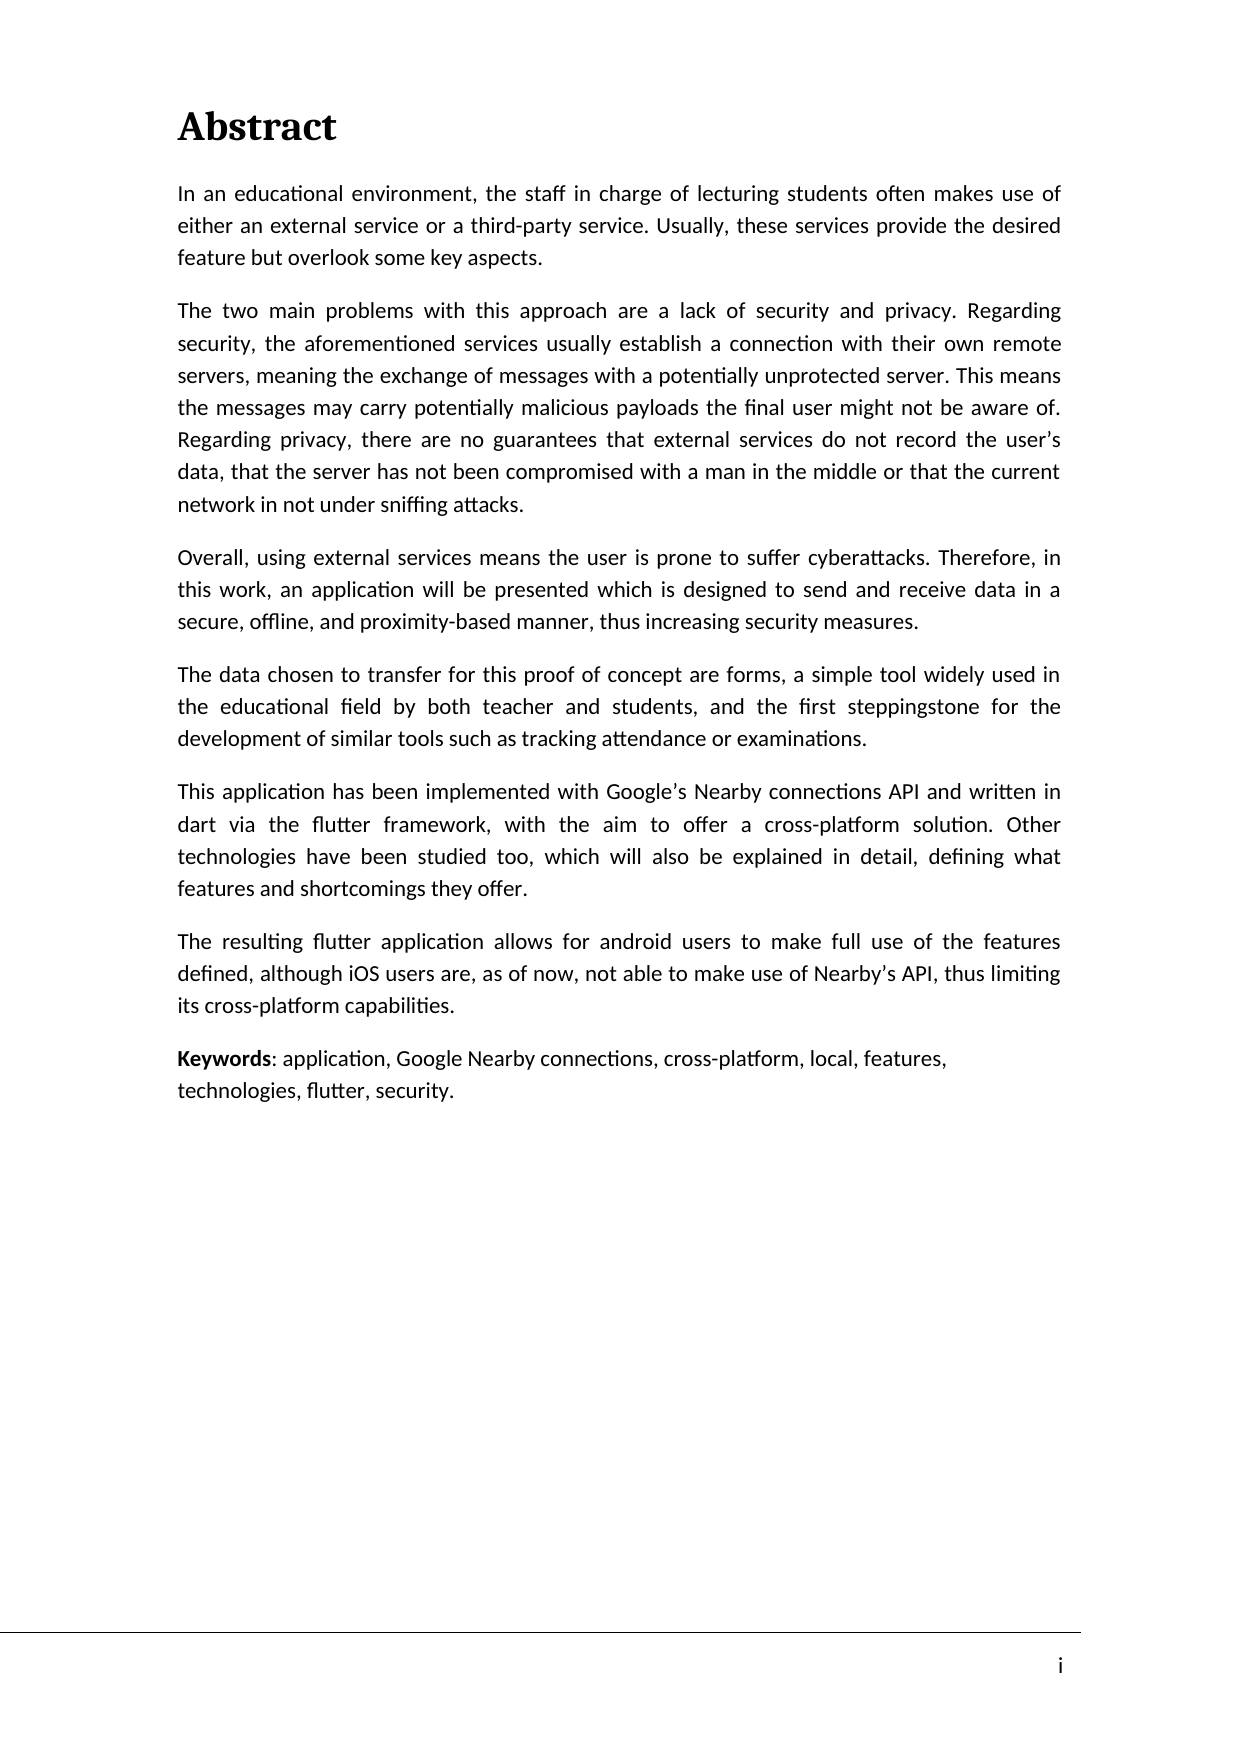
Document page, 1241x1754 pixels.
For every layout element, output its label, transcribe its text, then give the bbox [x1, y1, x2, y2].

text The resulting flutter application allows for android users to make full use of the features defined, although iOS users are, as of now, not able to make use of Nearby’s API, thus limiting its cross-platform capabilities. [177, 927, 1063, 1019]
text The two main problems with this approach are a lack of security and privacy. Regarding security, the aforementioned services usually establish a connection with their own remote servers, meaning the exchange of messages with a potentially unprotected server. This means the messages may carry potentially malicious payloads the final user might not be aware of. Regarding privacy, there are no guarantees that external services do not record the user’s data, that the server has not been compromised with a man in the middle or that the current network in not under sniffing attacks. [177, 297, 1063, 518]
text This application has been implemented with Google’s Nearby connections API and written in dart via the flutter framework, with the aim to offer a cross-platform solution. Other technologies have been studied too, which will also be explained in detail, defining what features and shortcomings they offer. [177, 777, 1063, 902]
text The data chosen to transfer for this proof of concept are forms, a simple tool widely used in the educational field by both teacher and students, and the first steppingstone for the development of similar tools such as tracking attendance or examinations. [177, 660, 1063, 752]
text Overall, using external services means the user is prone to suffer cyberattacks. Therefore, in this work, an application will be presented which is designed to send and receive data in a secure, offline, and proximity-based manner, thus increasing security measures. [177, 543, 1063, 635]
text Keywords: application, Google Nearby connections, cross-platform, local, features, technologies, flutter, security. [177, 1044, 1063, 1105]
text In an educational environment, the staff in charge of lecturing students often makes use of either an external service or a third-party service. Usually, these services provide the desired feature but overlook some key aspects. [177, 179, 1063, 272]
text Abstract [177, 103, 1063, 151]
